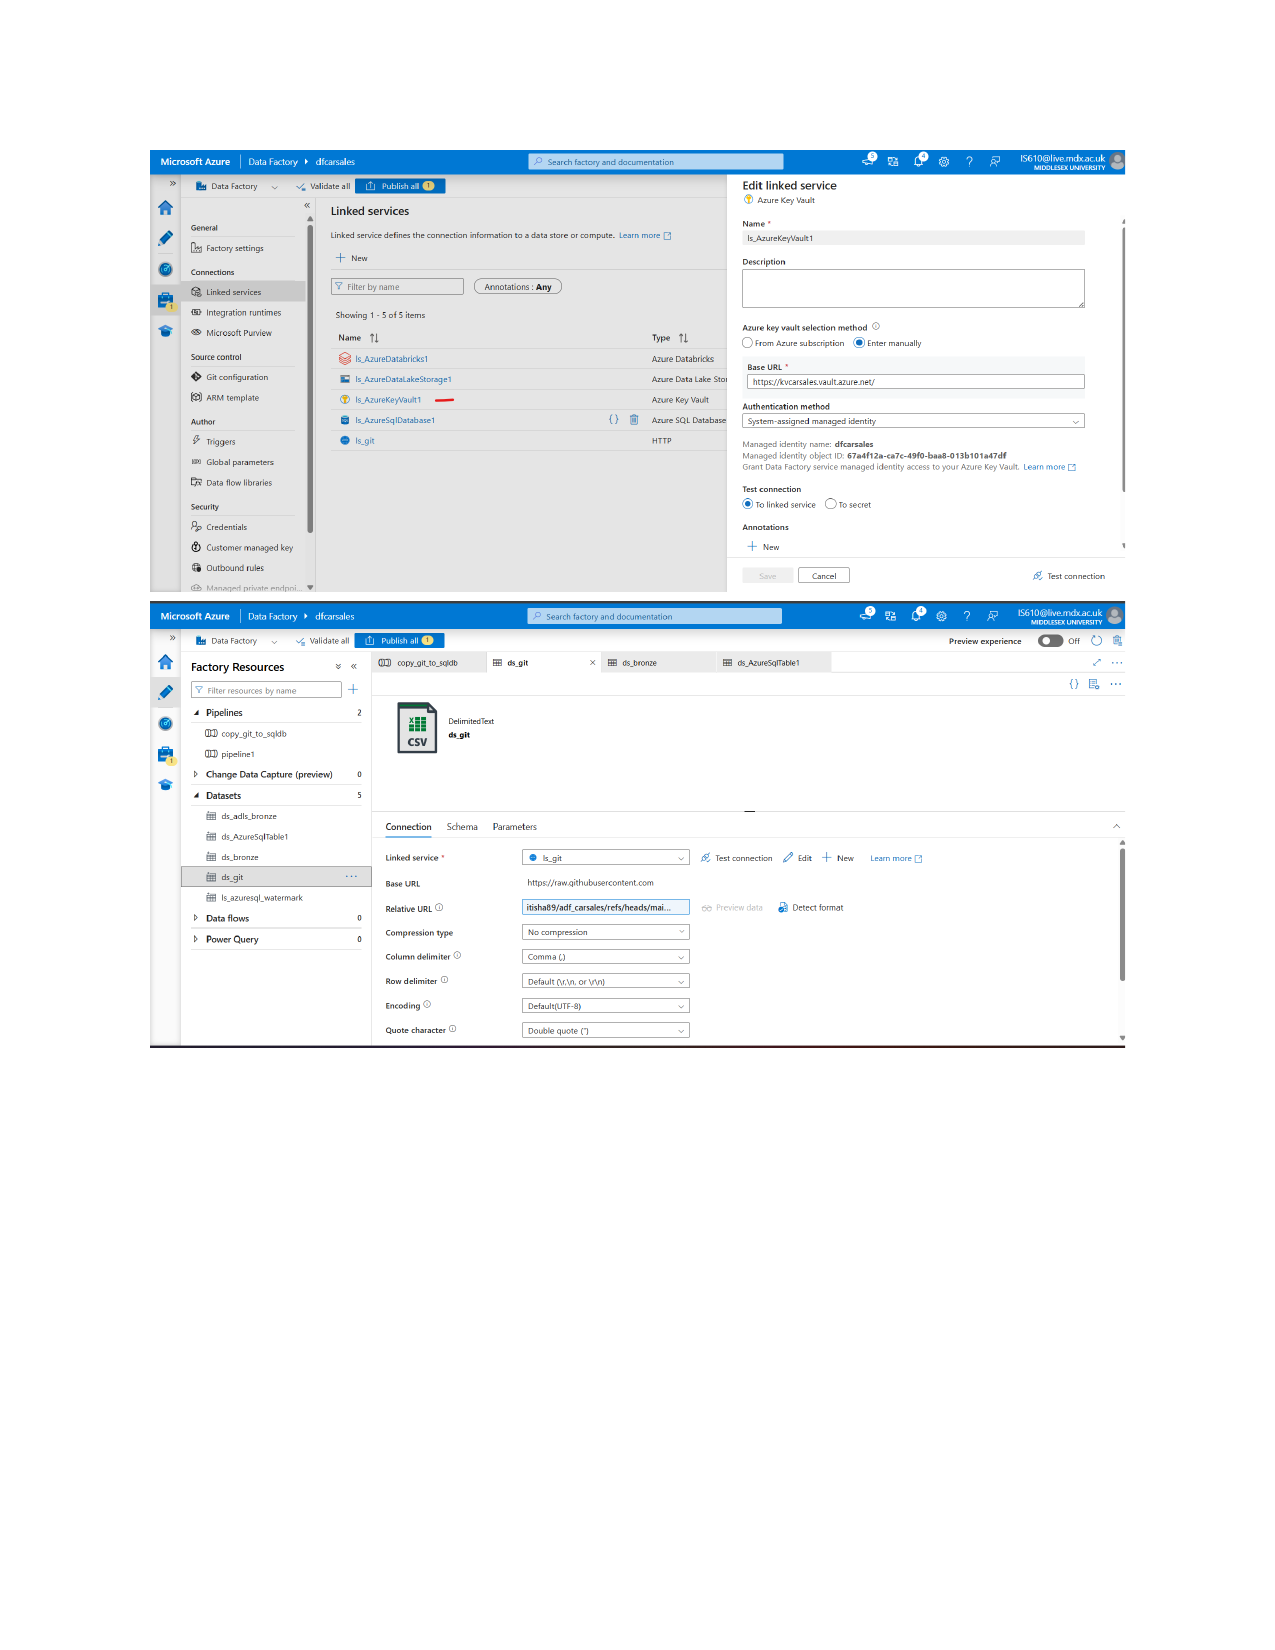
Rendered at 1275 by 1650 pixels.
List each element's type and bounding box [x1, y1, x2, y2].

picture [150, 150, 1125, 592]
picture [150, 601, 1125, 1048]
